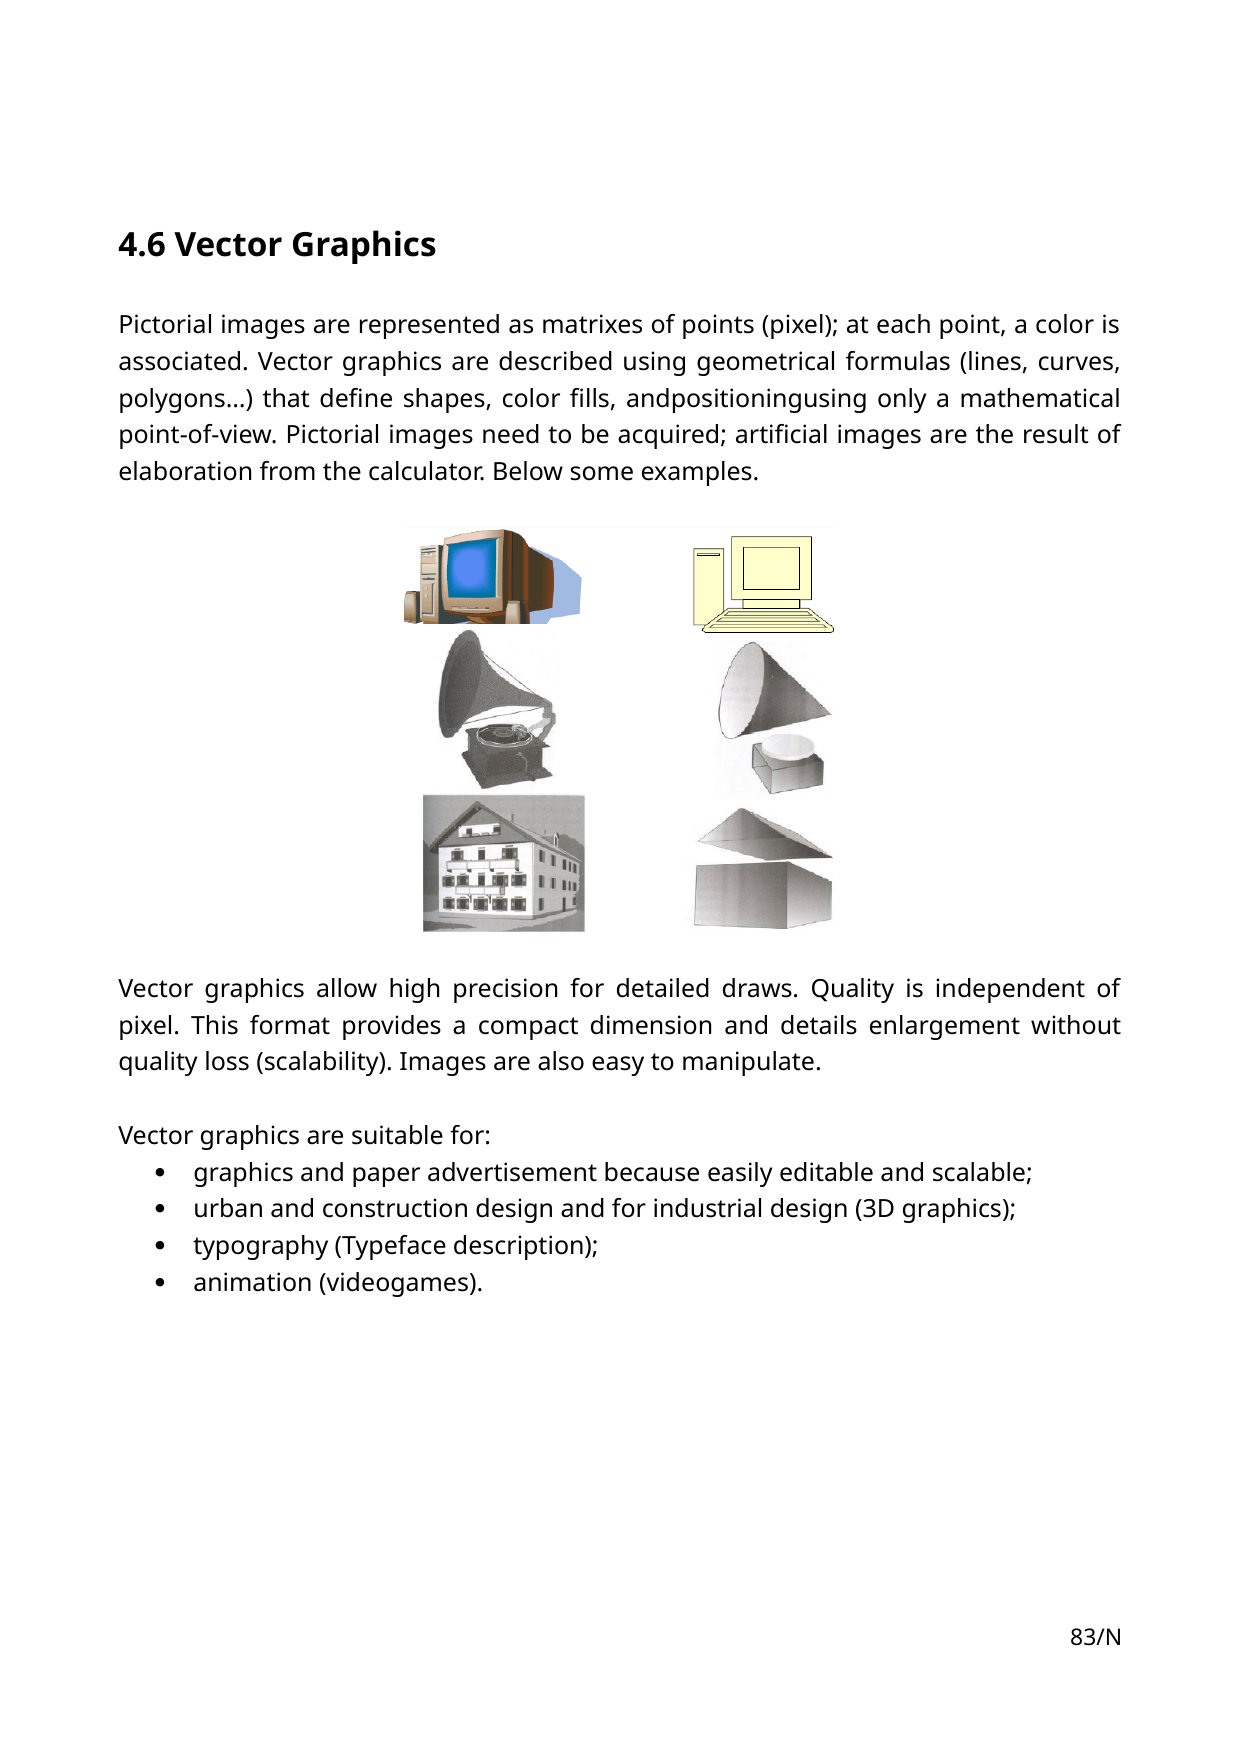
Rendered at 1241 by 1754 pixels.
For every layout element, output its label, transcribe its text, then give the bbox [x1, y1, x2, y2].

text Pictorial images are represented as matrixes of points (pixel); at each point, a color is associated. Vector graphics are described using geometrical formulas (lines, curves, polygons…) that define shapes, color fills, andpositioningusing only a mathematical point-of-view. Pictorial images need to be acquired; artificial images are the result of elaboration from the calculator. Below some examples. [118, 307, 1122, 488]
list graphics and paper advertisement because easily editable and scalable; [156, 1154, 1122, 1188]
subtitle 4.6 Vector Graphics [118, 221, 1122, 267]
list urban and construction design and for industrial design (3D graphics); [156, 1191, 1122, 1225]
text Vector graphics allow high precision for detailed draws. Quality is independent of pixel. This format provides a compact dimension and details enlargement without quality loss (scalability). Images are also easy to manipulate. [118, 971, 1122, 1078]
picture [402, 527, 839, 932]
list typography (Typeface description); [156, 1228, 1122, 1262]
text Vector graphics are suitable for: [118, 1118, 1122, 1152]
list animation (videogames). [156, 1265, 1122, 1299]
